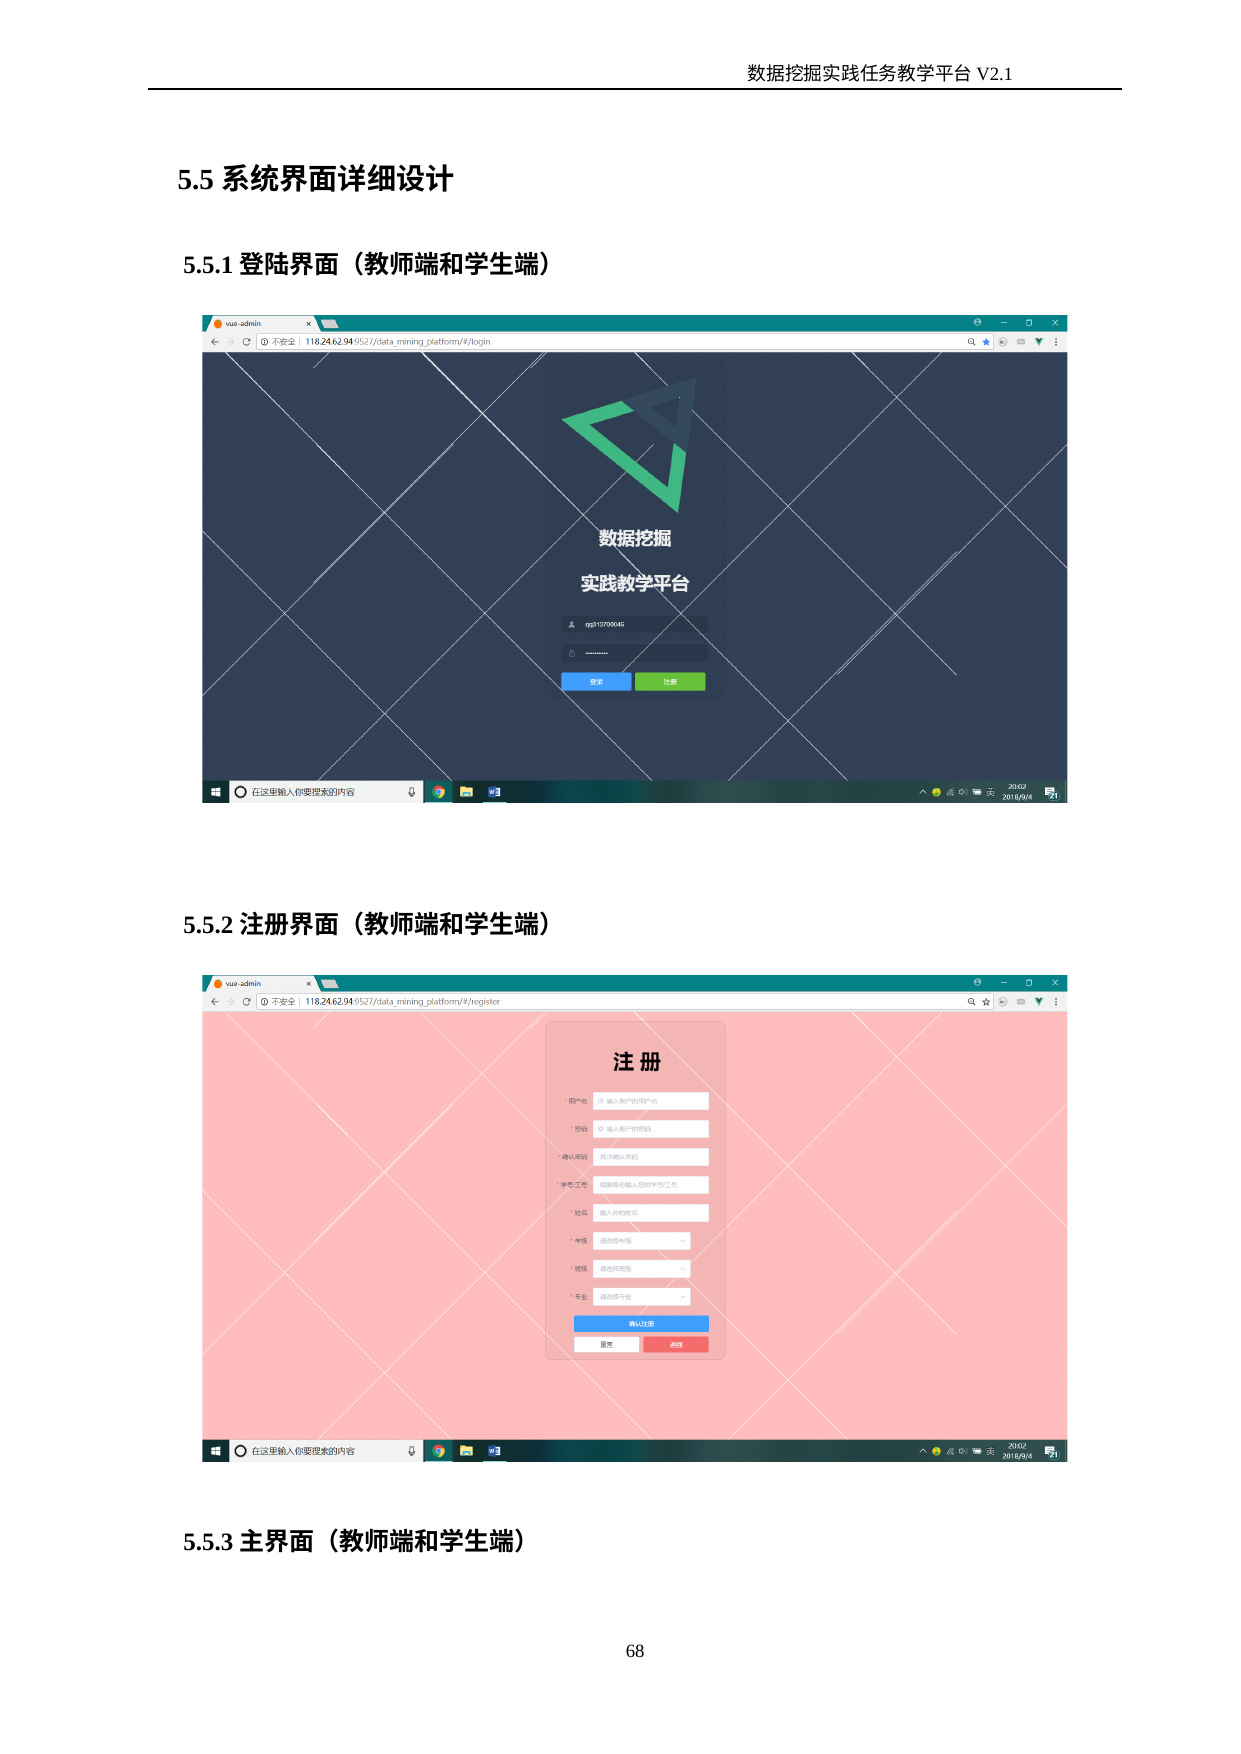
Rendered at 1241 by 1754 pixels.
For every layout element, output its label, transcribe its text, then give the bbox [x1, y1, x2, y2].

subtitle 主界面（教师端和学生端） [183, 1506, 1122, 1574]
subtitle 注册界面（教师端和学生端） [183, 889, 1122, 957]
subtitle 系统界面详细设计 [177, 142, 1122, 210]
picture [202, 315, 1068, 803]
subtitle 登陆界面（教师端和学生端） [183, 229, 1122, 297]
picture [202, 975, 1068, 1462]
